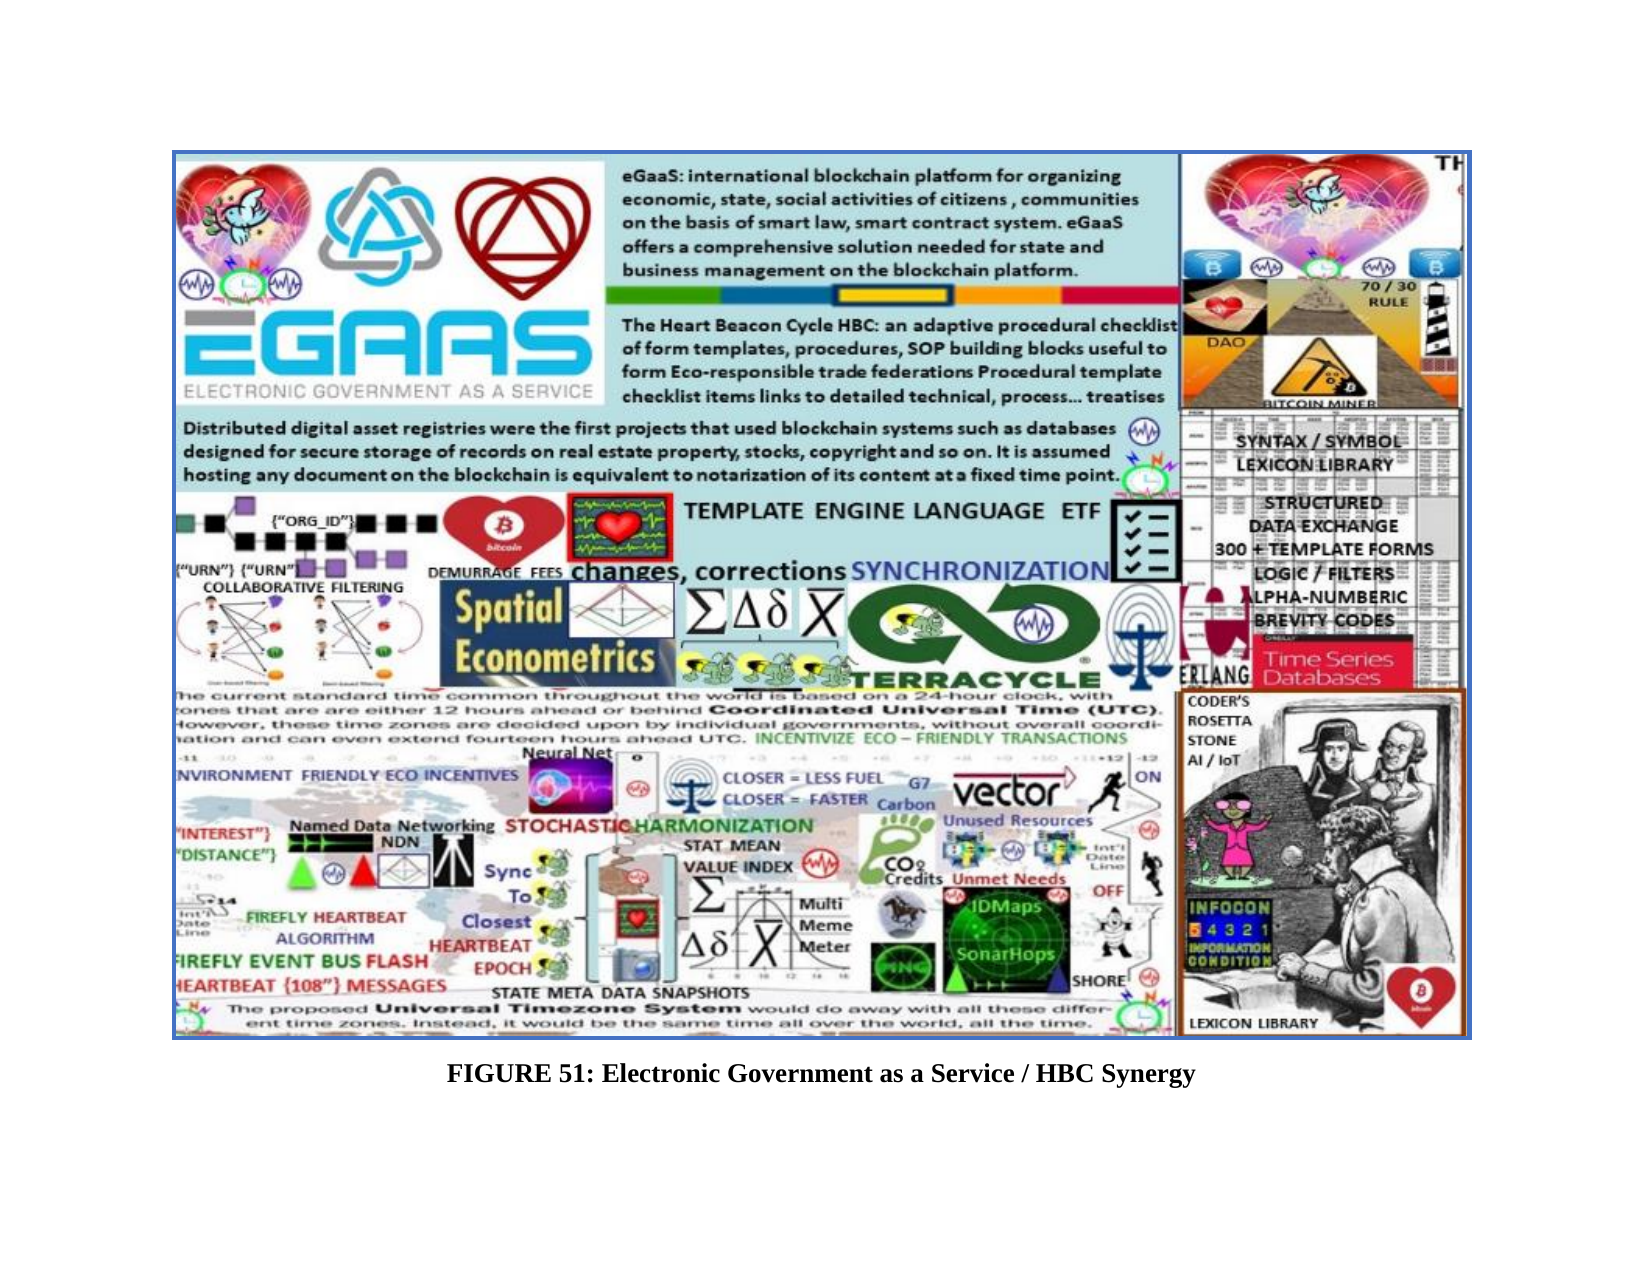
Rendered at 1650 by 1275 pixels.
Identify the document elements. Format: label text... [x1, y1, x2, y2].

picture [176, 154, 1467, 1036]
text FIGURE 51: Electronic Government as a Service / HBC Synergy [112, 1057, 1531, 1088]
